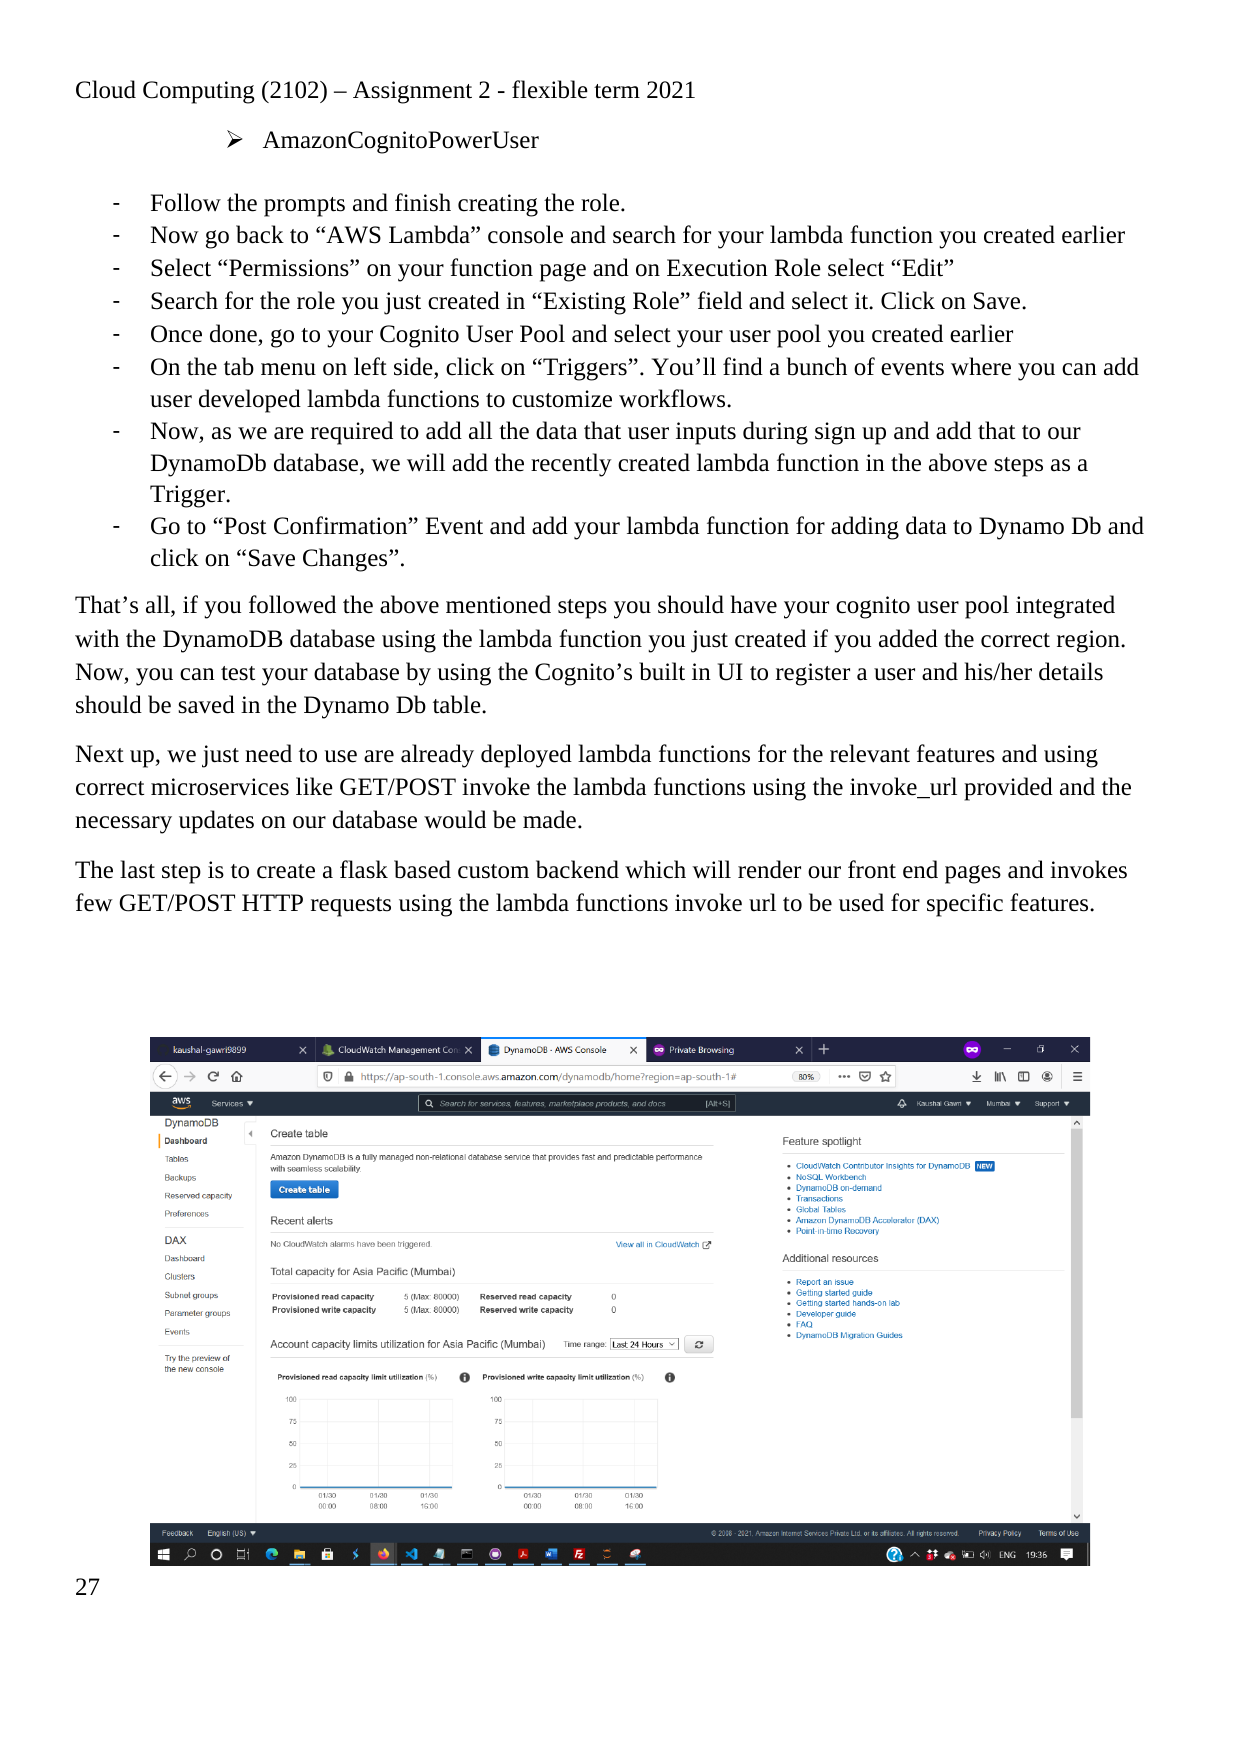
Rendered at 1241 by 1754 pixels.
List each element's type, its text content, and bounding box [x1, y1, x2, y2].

text Next up, we just need to use are already deployed lambda functions for the relevant features and using correct microservices like GET/POST invoke the lambda functions using the invoke_url provided and the necessary updates on our database would be made. [75, 739, 1165, 834]
list Go to “Post Confirmation” Event and add your lambda function for adding data to Dynamo Db and click on “Save Changes”. [112, 510, 1165, 572]
list Now go back to “AWS Lambda” console and search for your lambda function you created earlier [112, 220, 1165, 250]
list Once done, go to your Cognito User Pool and select your user pool you created earlier [112, 318, 1165, 349]
list Now, as we are required to add all the data that user inputs during sign up and add that to our DynamoDb database, we will add the recently created lambda function in the above steps as a Trigger. [112, 415, 1165, 508]
picture [150, 1037, 1091, 1566]
list Select “Permissions” on your function page and on Execution Role select “Edit” [112, 253, 1165, 283]
text The last step is to create a flask based custom backend which will render our front end pages and invokes few GET/POST HTTP requests using the lambda functions invoke url to be used for specific features. [75, 855, 1165, 917]
text That’s all, if you followed the above mentioned steps you should have your cognito user pool integrated with the DynamoDB database using the lambda function you just created if you added the correct region. Now, you can test your database by using the Cognito’s built in UI to register a user and his/her details should be saved in the Dynamo Db table. [75, 591, 1165, 718]
list AmazonCognitoPowerUser [225, 125, 1165, 153]
list On the tab menu on left side, click on “Triggers”. You’ll find a bunch of events where you can add user developed lambda functions to customize workflows. [112, 351, 1165, 413]
list Follow the prompts and finish creating the role. [112, 187, 1165, 217]
list Search for the role you just created in “Existing Role” field and select it. Click on Save. [112, 286, 1165, 316]
